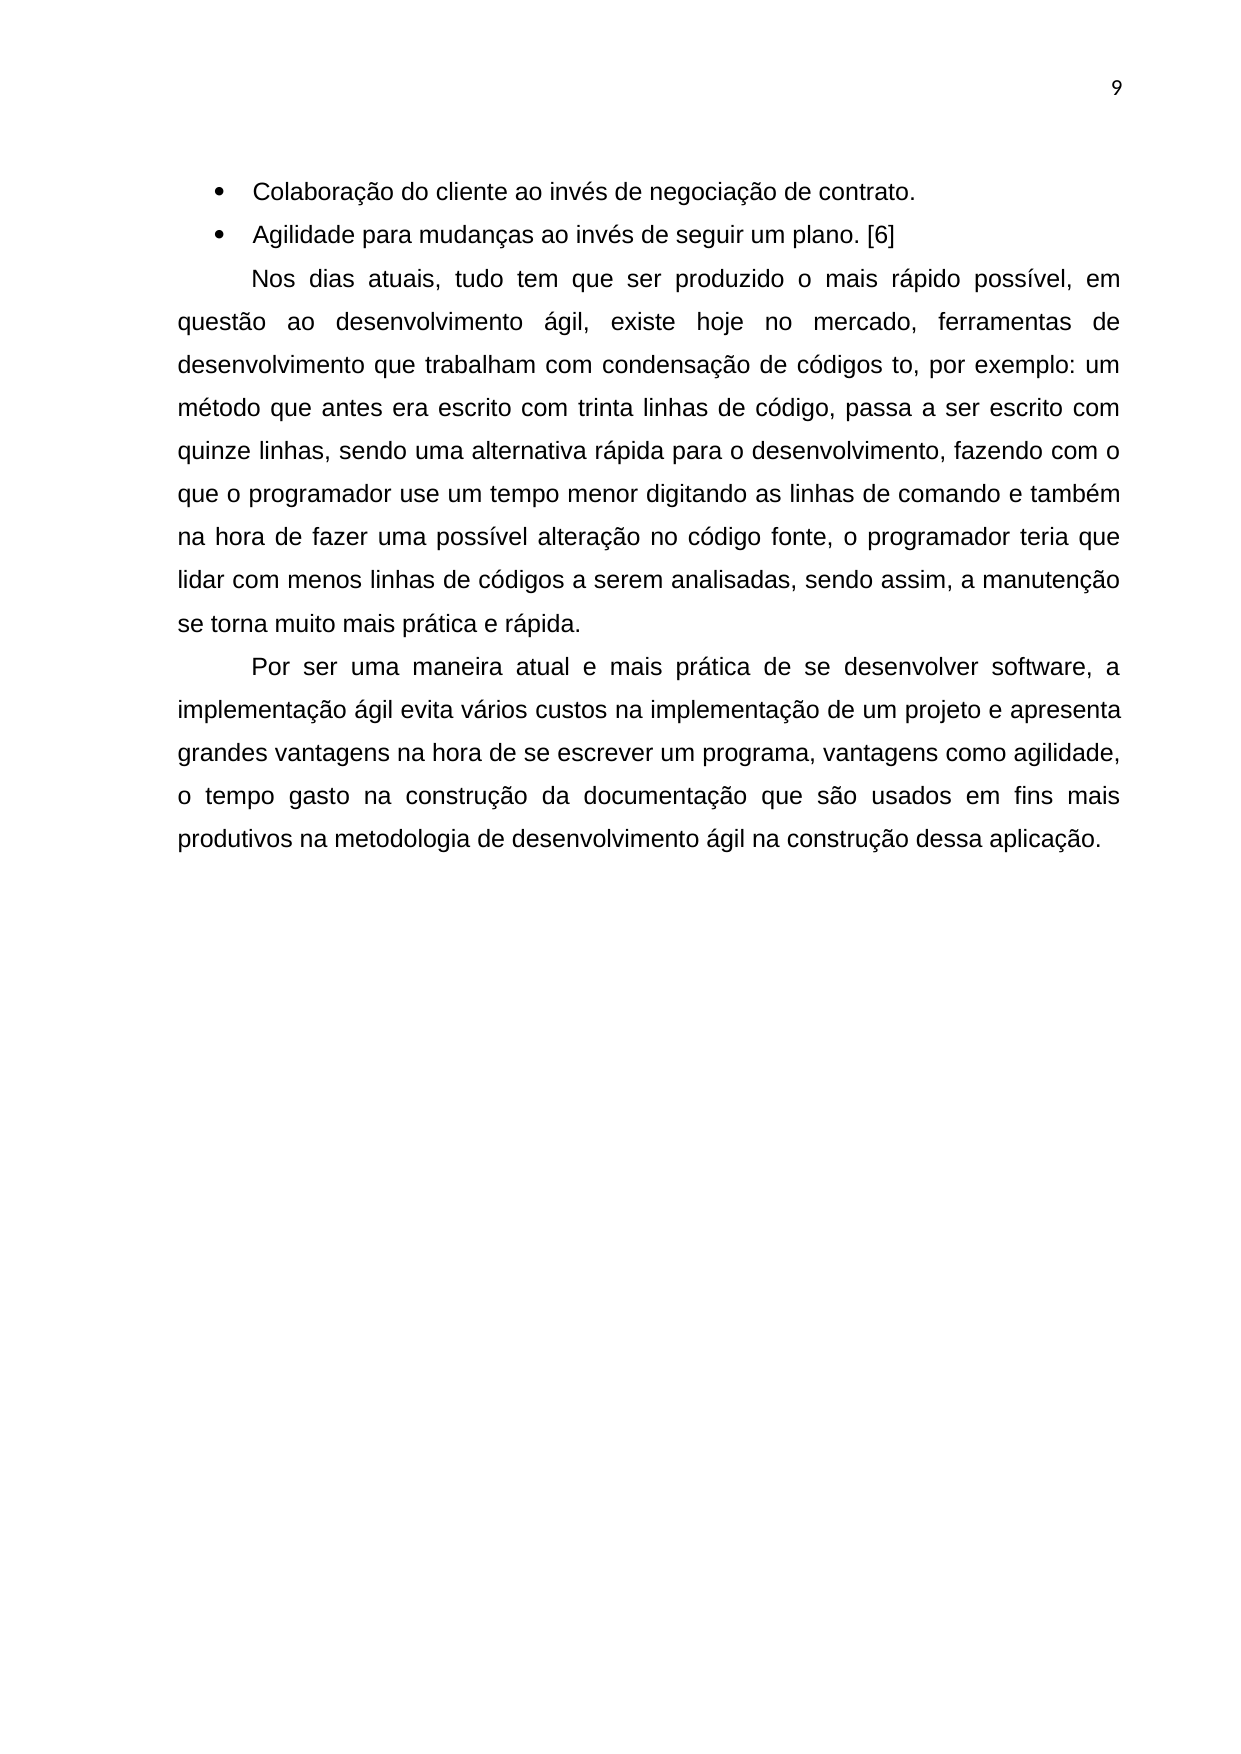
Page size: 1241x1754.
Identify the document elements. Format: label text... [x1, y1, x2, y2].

list Colaboração do cliente ao invés de negociação de contrato. [215, 177, 1122, 206]
text Nos dias atuais, tudo tem que ser produzido o mais rápido possível, em questão ao desenvolvimento ágil, existe hoje no mercado, ferramentas de desenvolvimento que trabalham com condensação de códigos to, por exemplo: um método que antes era escrito com trinta linhas de código, passa a ser escrito com quinze linhas, sendo uma alternativa rápida para o desenvolvimento, fazendo com o que o programador use um tempo menor digitando as linhas de comando e também na hora de fazer uma possível alteração no código fonte, o programador teria que lidar com menos linhas de códigos a serem analisadas, sendo assim, a manutenção se torna muito mais prática e rápida. [177, 264, 1122, 637]
text Por ser uma maneira atual e mais prática de se desenvolver software, a implementação ágil evita vários custos na implementação de um projeto e apresenta grandes vantagens na hora de se escrever um programa, vantagens como agilidade, o tempo gasto na construção da documentação que são usados em fins mais produtivos na metodologia de desenvolvimento ágil na construção dessa aplicação. [177, 652, 1122, 853]
list Agilidade para mudanças ao invés de seguir um plano. [6] [215, 220, 1122, 249]
